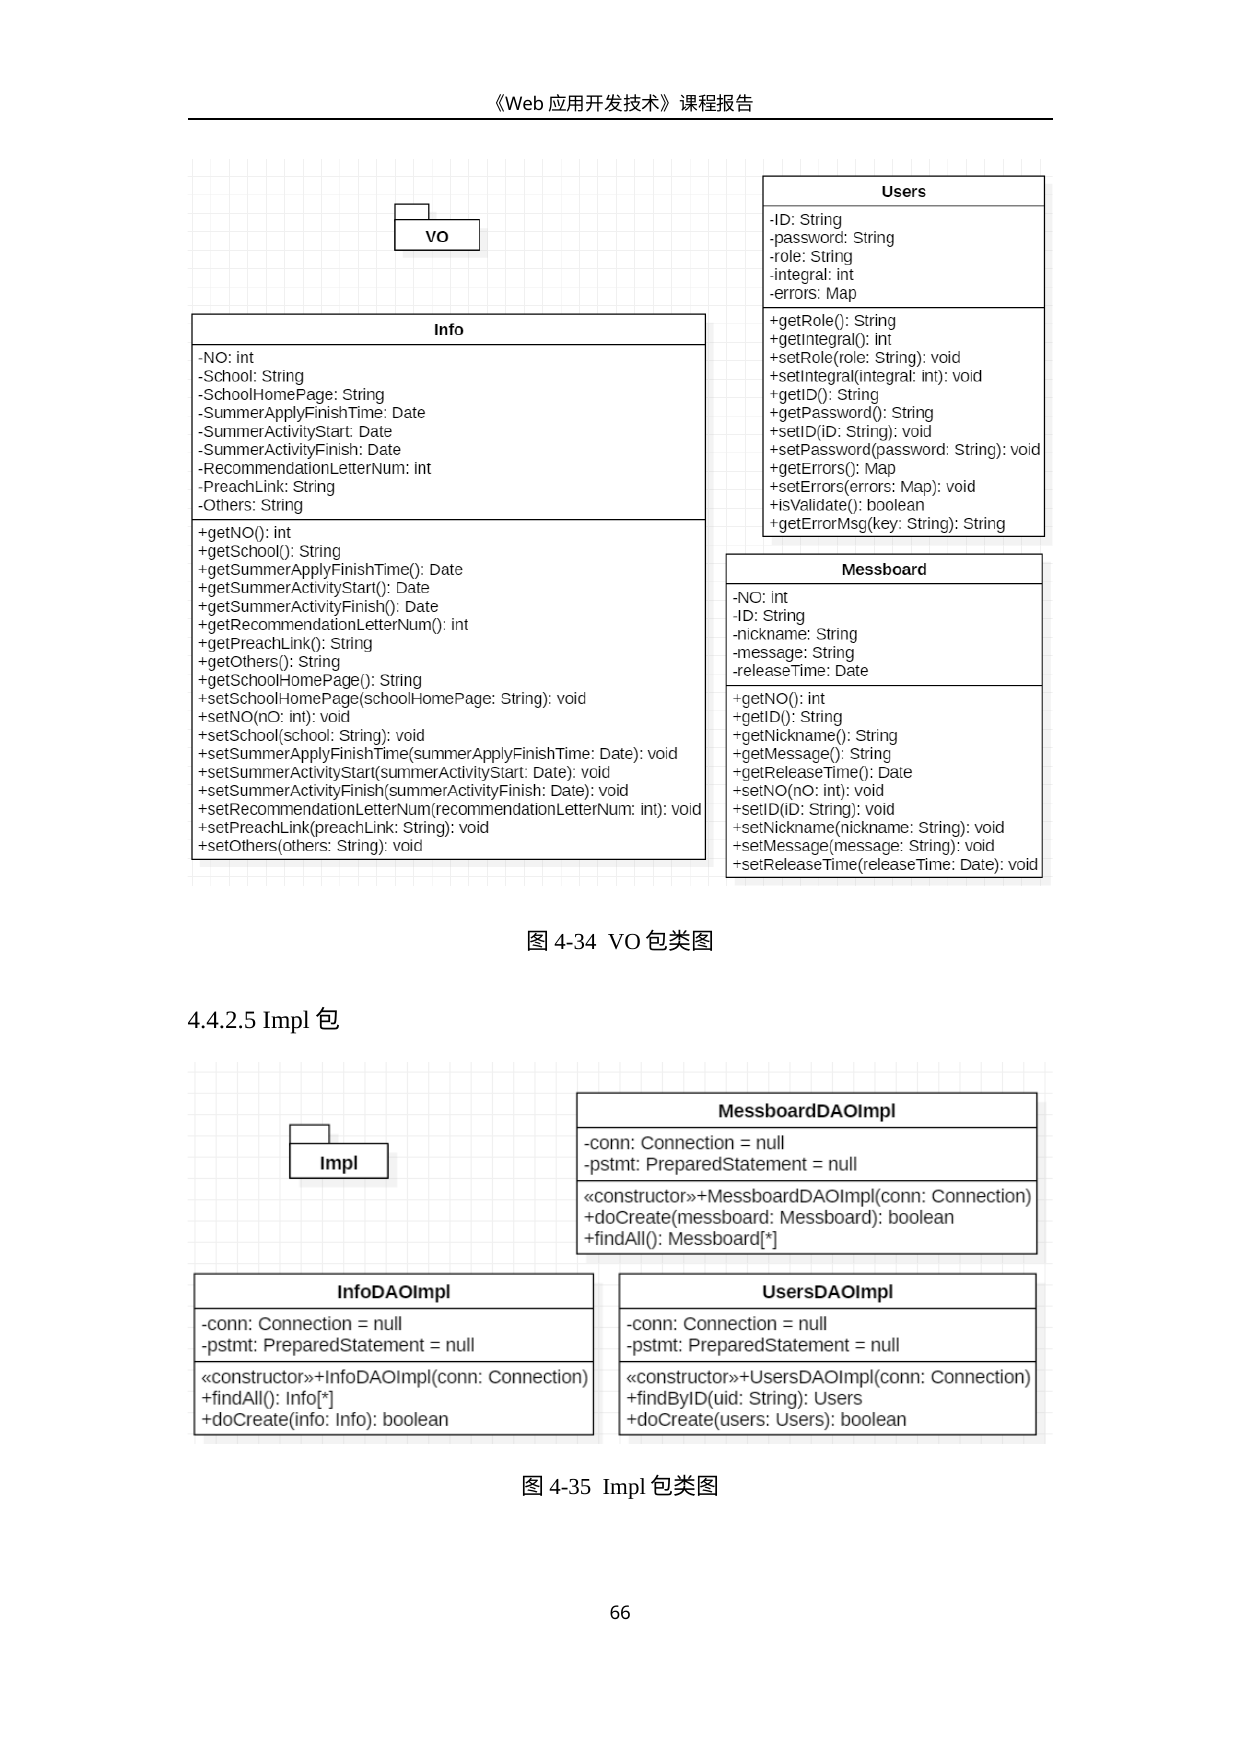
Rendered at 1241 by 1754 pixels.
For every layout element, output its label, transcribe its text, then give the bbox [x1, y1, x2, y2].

subtitle Impl包 [187, 985, 1053, 1050]
picture [187, 159, 1053, 886]
picture [187, 1062, 1053, 1444]
